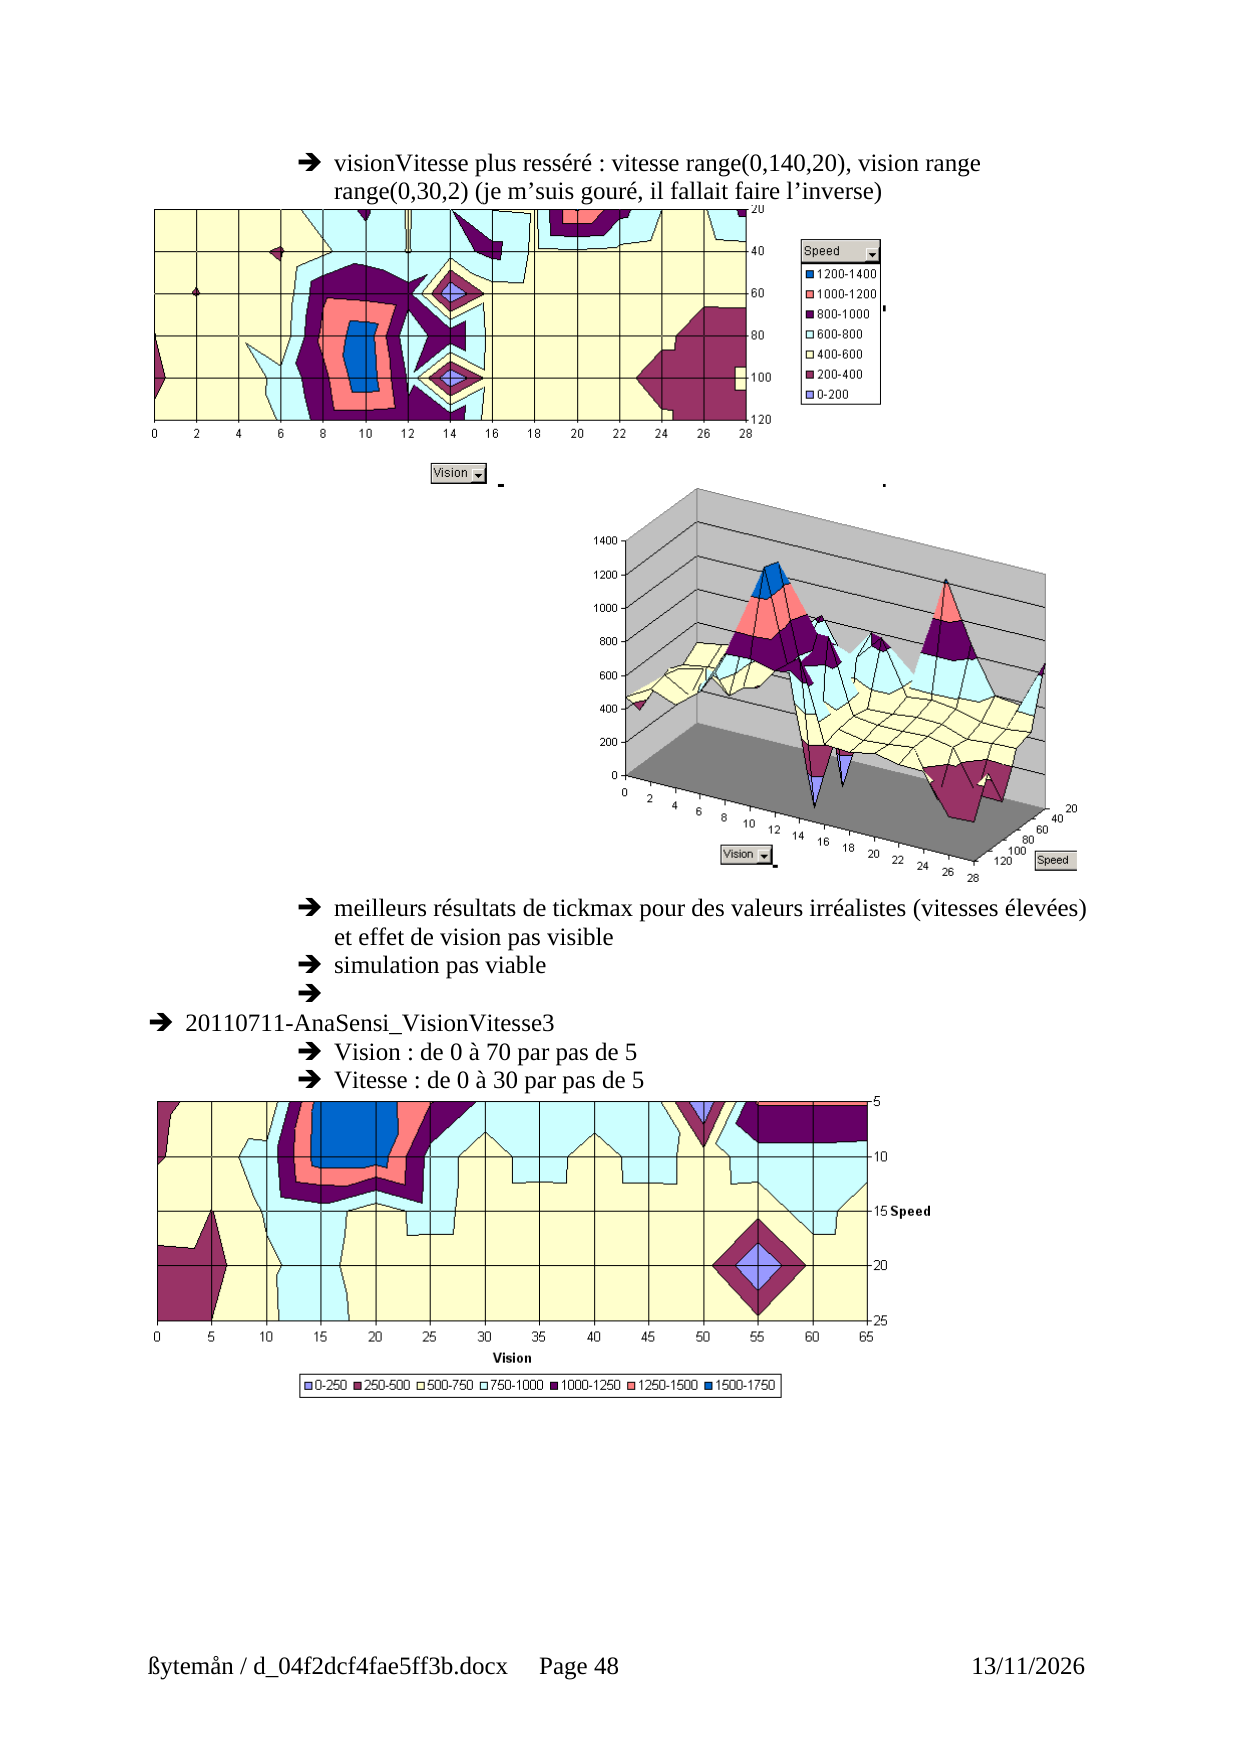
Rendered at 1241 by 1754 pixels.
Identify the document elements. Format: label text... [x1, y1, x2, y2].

list Vitesse : de 0 à 30 par pas de 5 [296, 1066, 1093, 1094]
picture [147, 1094, 934, 1415]
list visionVitesse plus resséré : vitesse range(0,140,20), vision range range(0,30,2) (je m’suis gouré, il fallait faire l’inverse) [296, 148, 1093, 205]
list meilleurs résultats de tickmax pour des valeurs irréalistes (vitesses élevées) et effet de vision pas visible [296, 893, 1093, 951]
list Vision : de 0 à 70 par pas de 5 [296, 1037, 1093, 1066]
list simulation pas viable [296, 951, 1093, 979]
picture [147, 205, 1093, 894]
list 20110711-AnaSensi_VisionVitesse3 [148, 1008, 1093, 1037]
